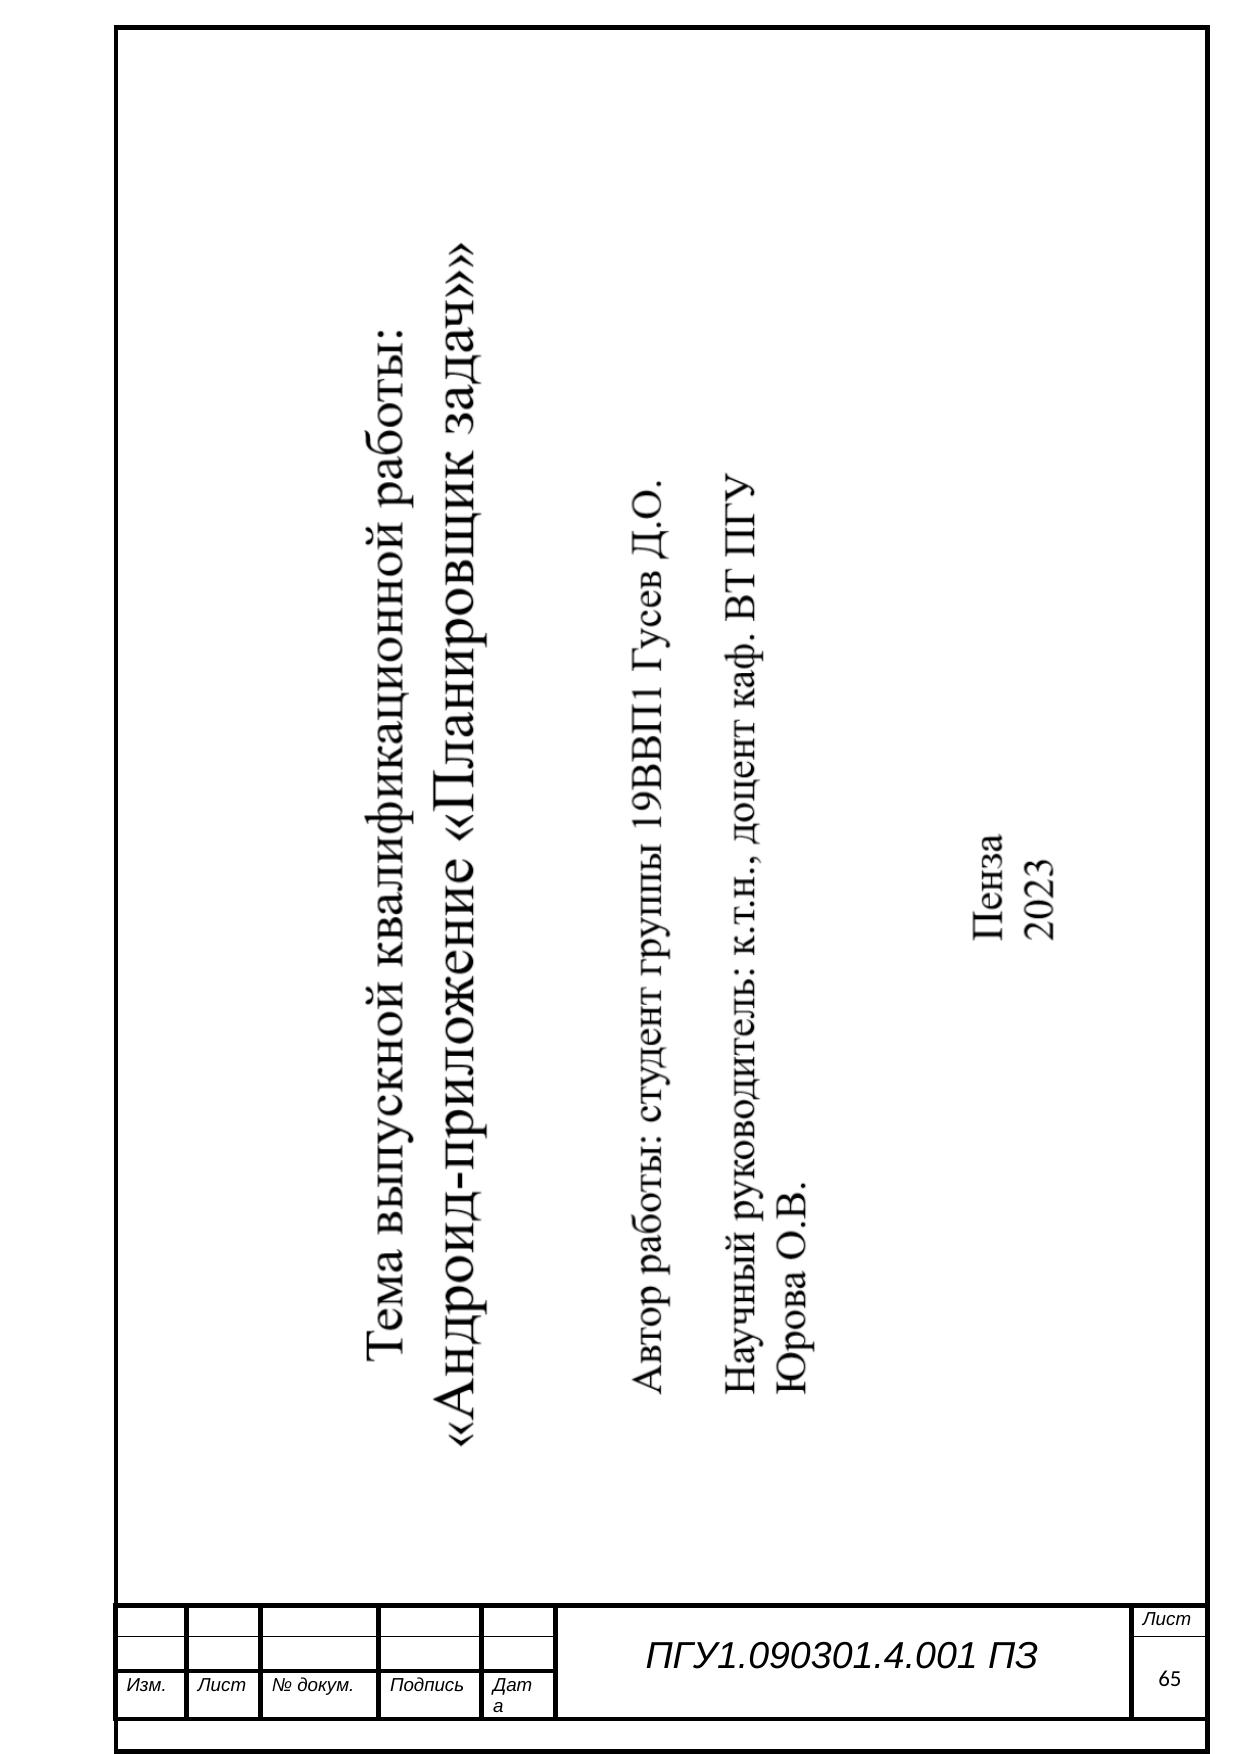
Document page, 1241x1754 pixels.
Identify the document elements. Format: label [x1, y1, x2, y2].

picture [295, 123, 1107, 1569]
